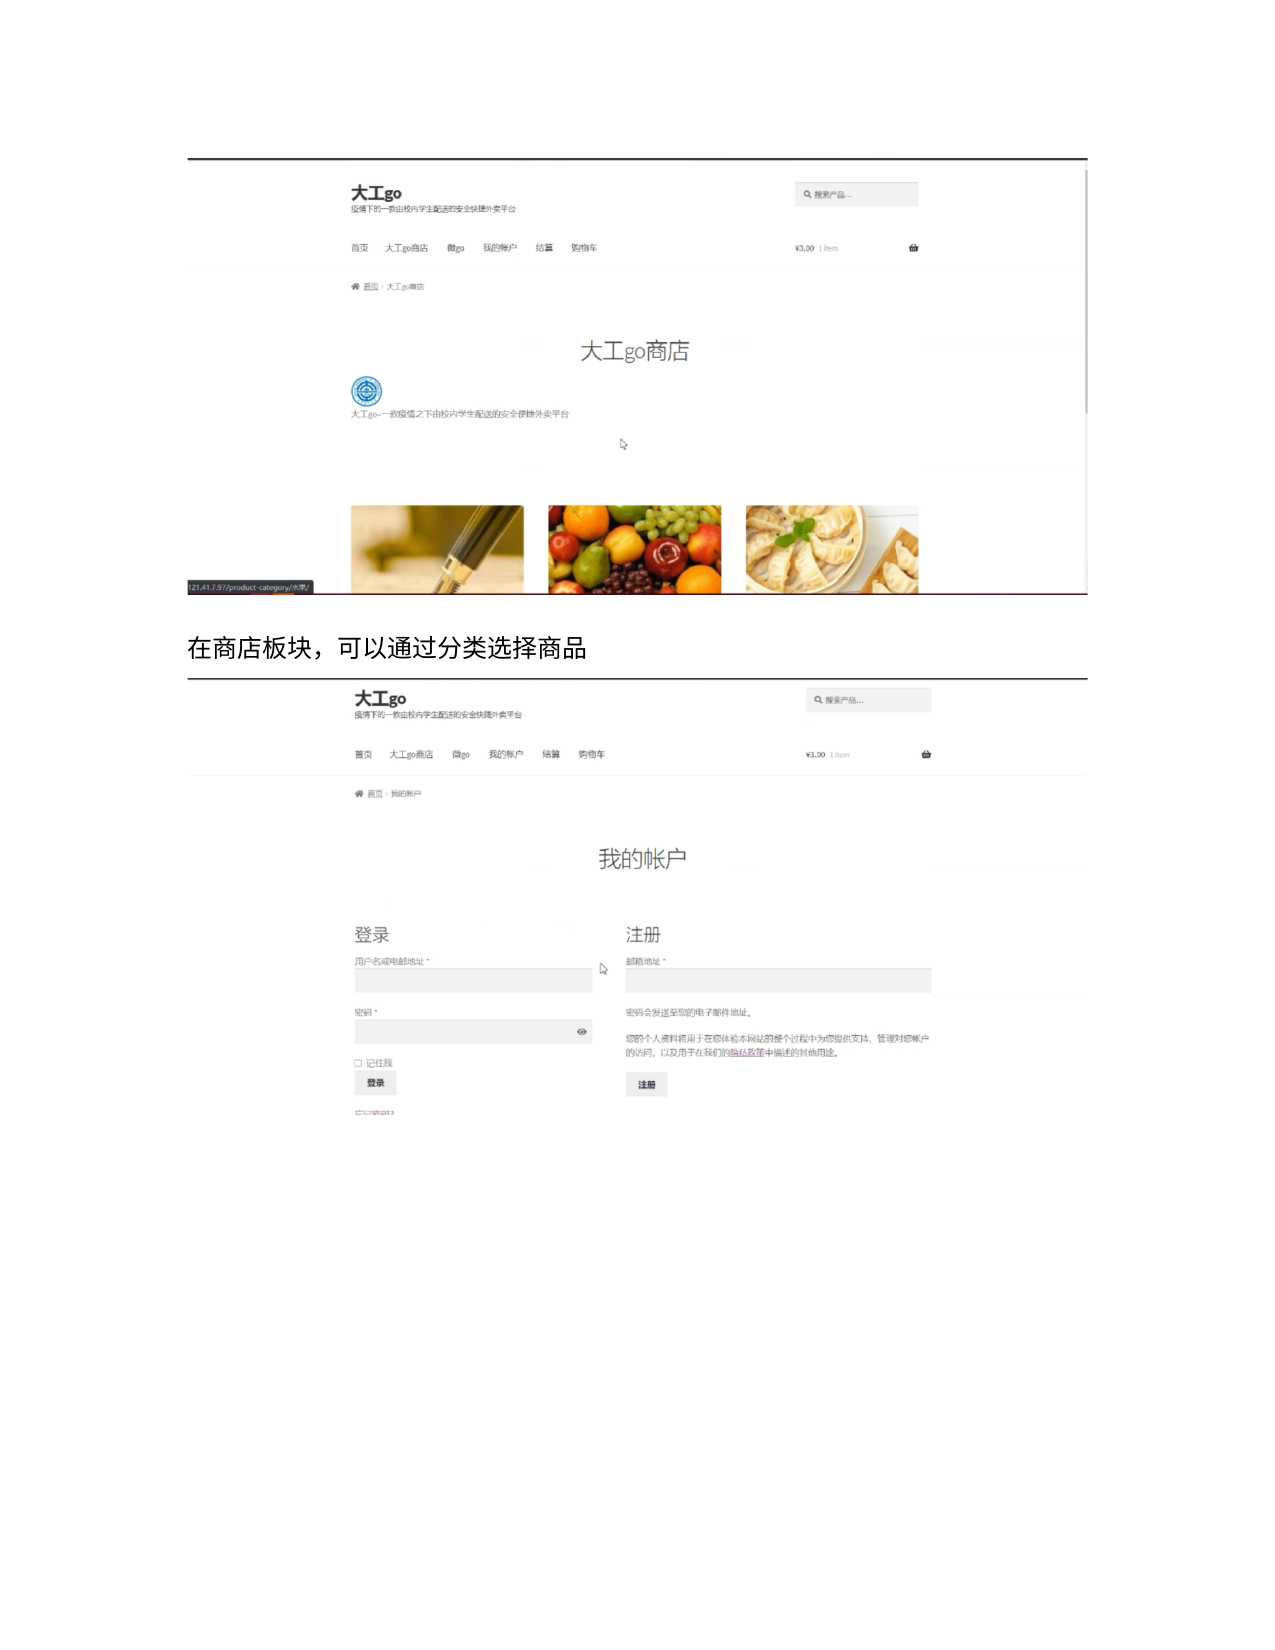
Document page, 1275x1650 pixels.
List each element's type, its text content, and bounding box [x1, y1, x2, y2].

picture [187, 158, 1088, 595]
text 在商店板块，可以通过分类选择商品 [187, 614, 1087, 678]
picture [187, 678, 1088, 1115]
